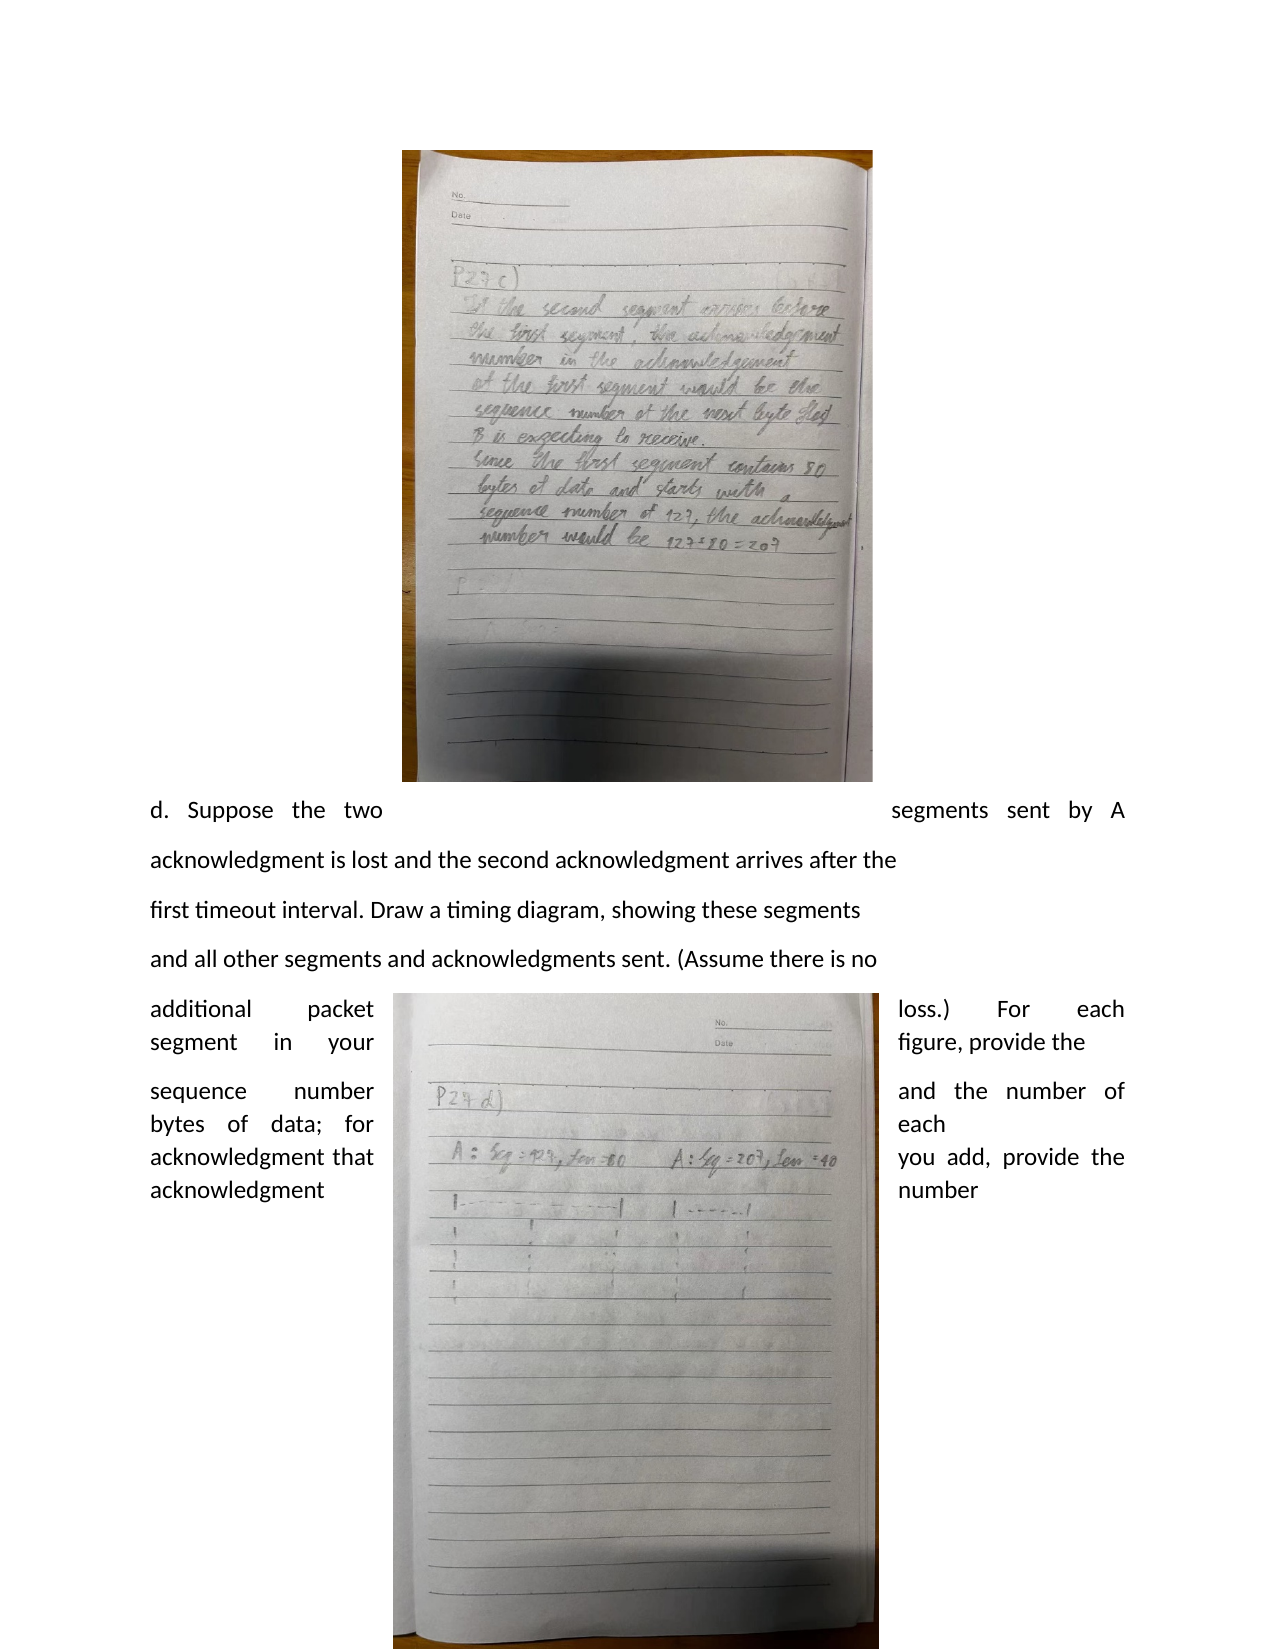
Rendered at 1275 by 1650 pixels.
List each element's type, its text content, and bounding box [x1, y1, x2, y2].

picture [400, 150, 872, 779]
text additional packet loss.) For each segment in your figure, provide the [879, 993, 1125, 1056]
text and all other segments and acknowledgments sent. (Assume there is no [150, 943, 1125, 974]
text sequence number and the number of bytes of data; for each acknowledgment that you add, provide the acknowledgment number [150, 1075, 391, 1205]
text d. Suppose the two segments sent by A arrive in order at B. The first [150, 794, 1125, 825]
text additional packet loss.) For each segment in your figure, provide the [150, 993, 391, 1056]
text first timeout interval. Draw a timing diagram, showing these segments [150, 894, 1125, 924]
text sequence number and the number of bytes of data; for each acknowledgment that you add, provide the acknowledgment number [879, 1075, 1125, 1205]
text acknowledgment is lost and the second acknowledgment arrives after the [150, 844, 1125, 875]
picture [391, 993, 879, 1647]
